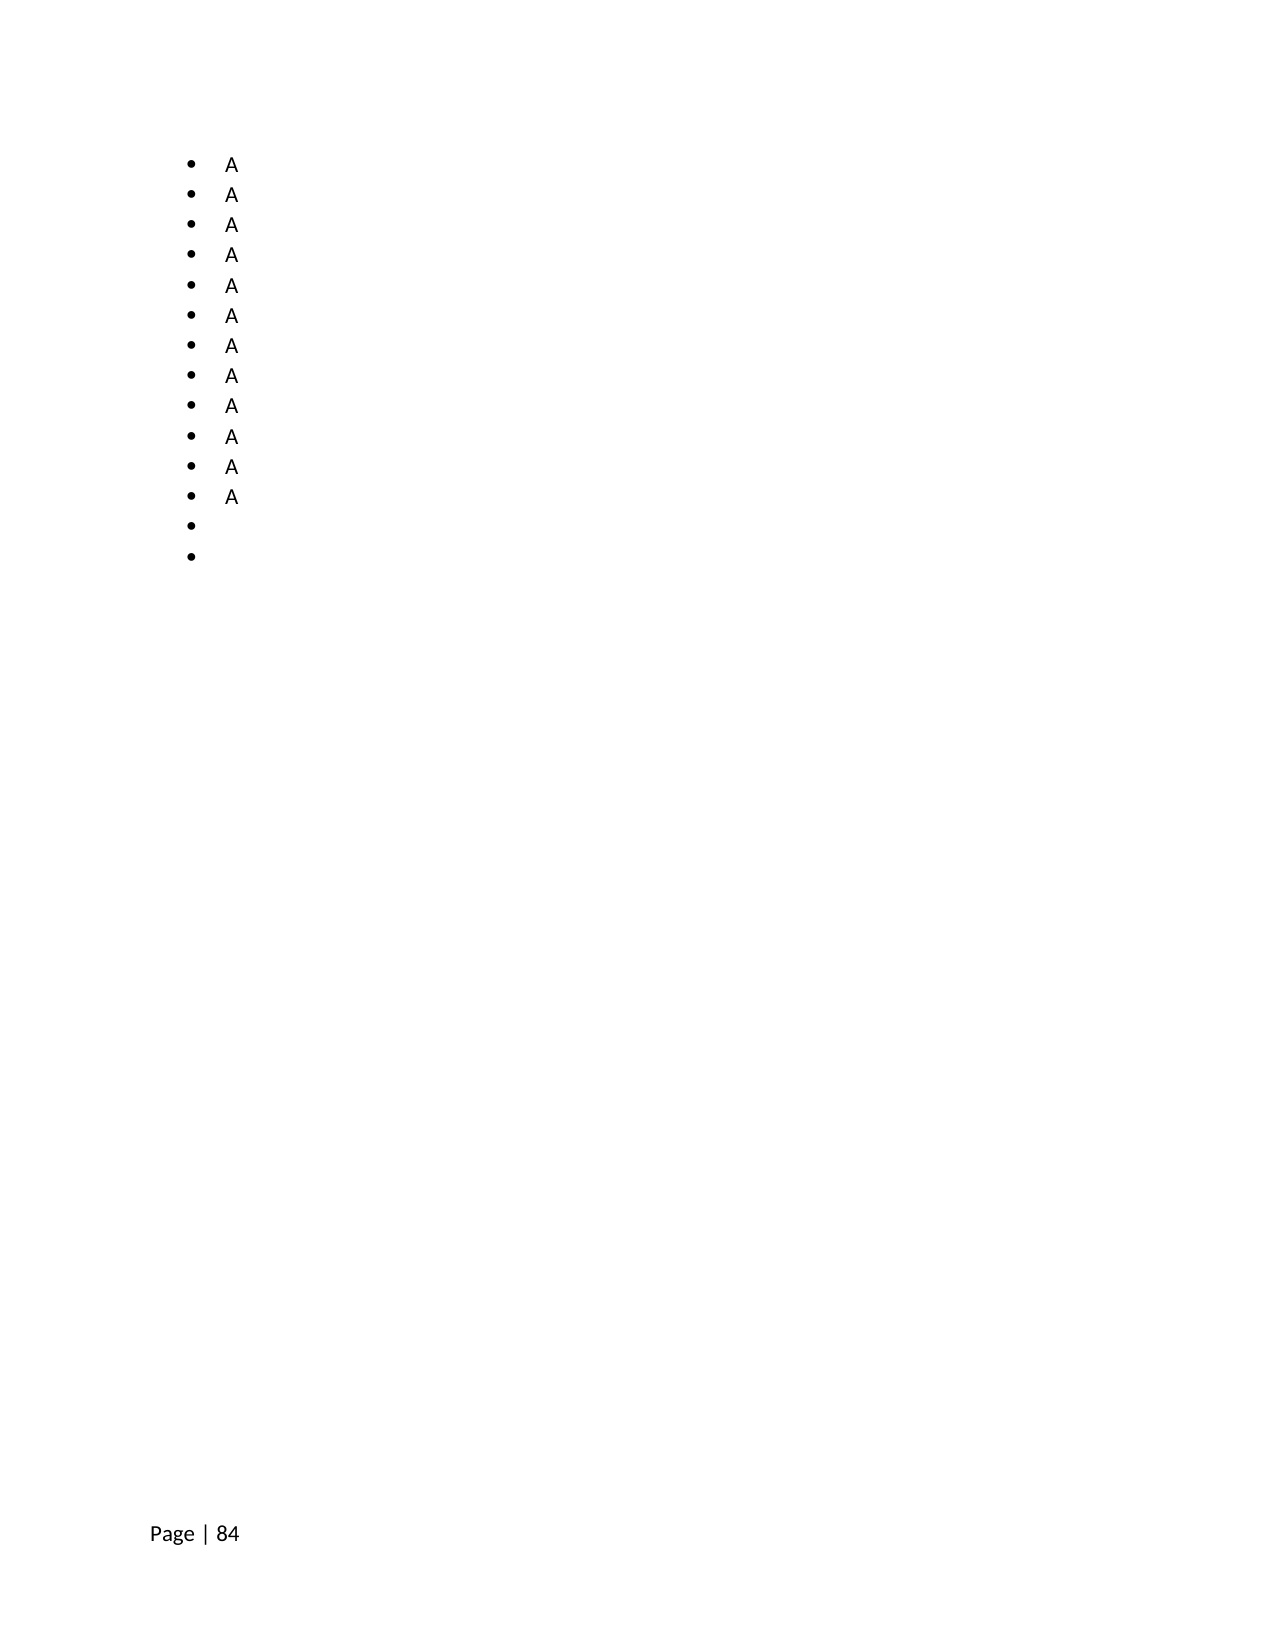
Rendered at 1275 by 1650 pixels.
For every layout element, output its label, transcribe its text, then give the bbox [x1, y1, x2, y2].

list A [187, 150, 1125, 178]
list A [187, 271, 1125, 299]
list A [187, 482, 1125, 510]
list A [187, 210, 1125, 238]
list A [187, 241, 1125, 269]
list A [187, 331, 1125, 359]
list A [187, 180, 1125, 208]
list A [187, 301, 1125, 329]
list A [187, 452, 1125, 480]
list A [187, 392, 1125, 420]
list A [187, 422, 1125, 450]
list A [187, 361, 1125, 389]
